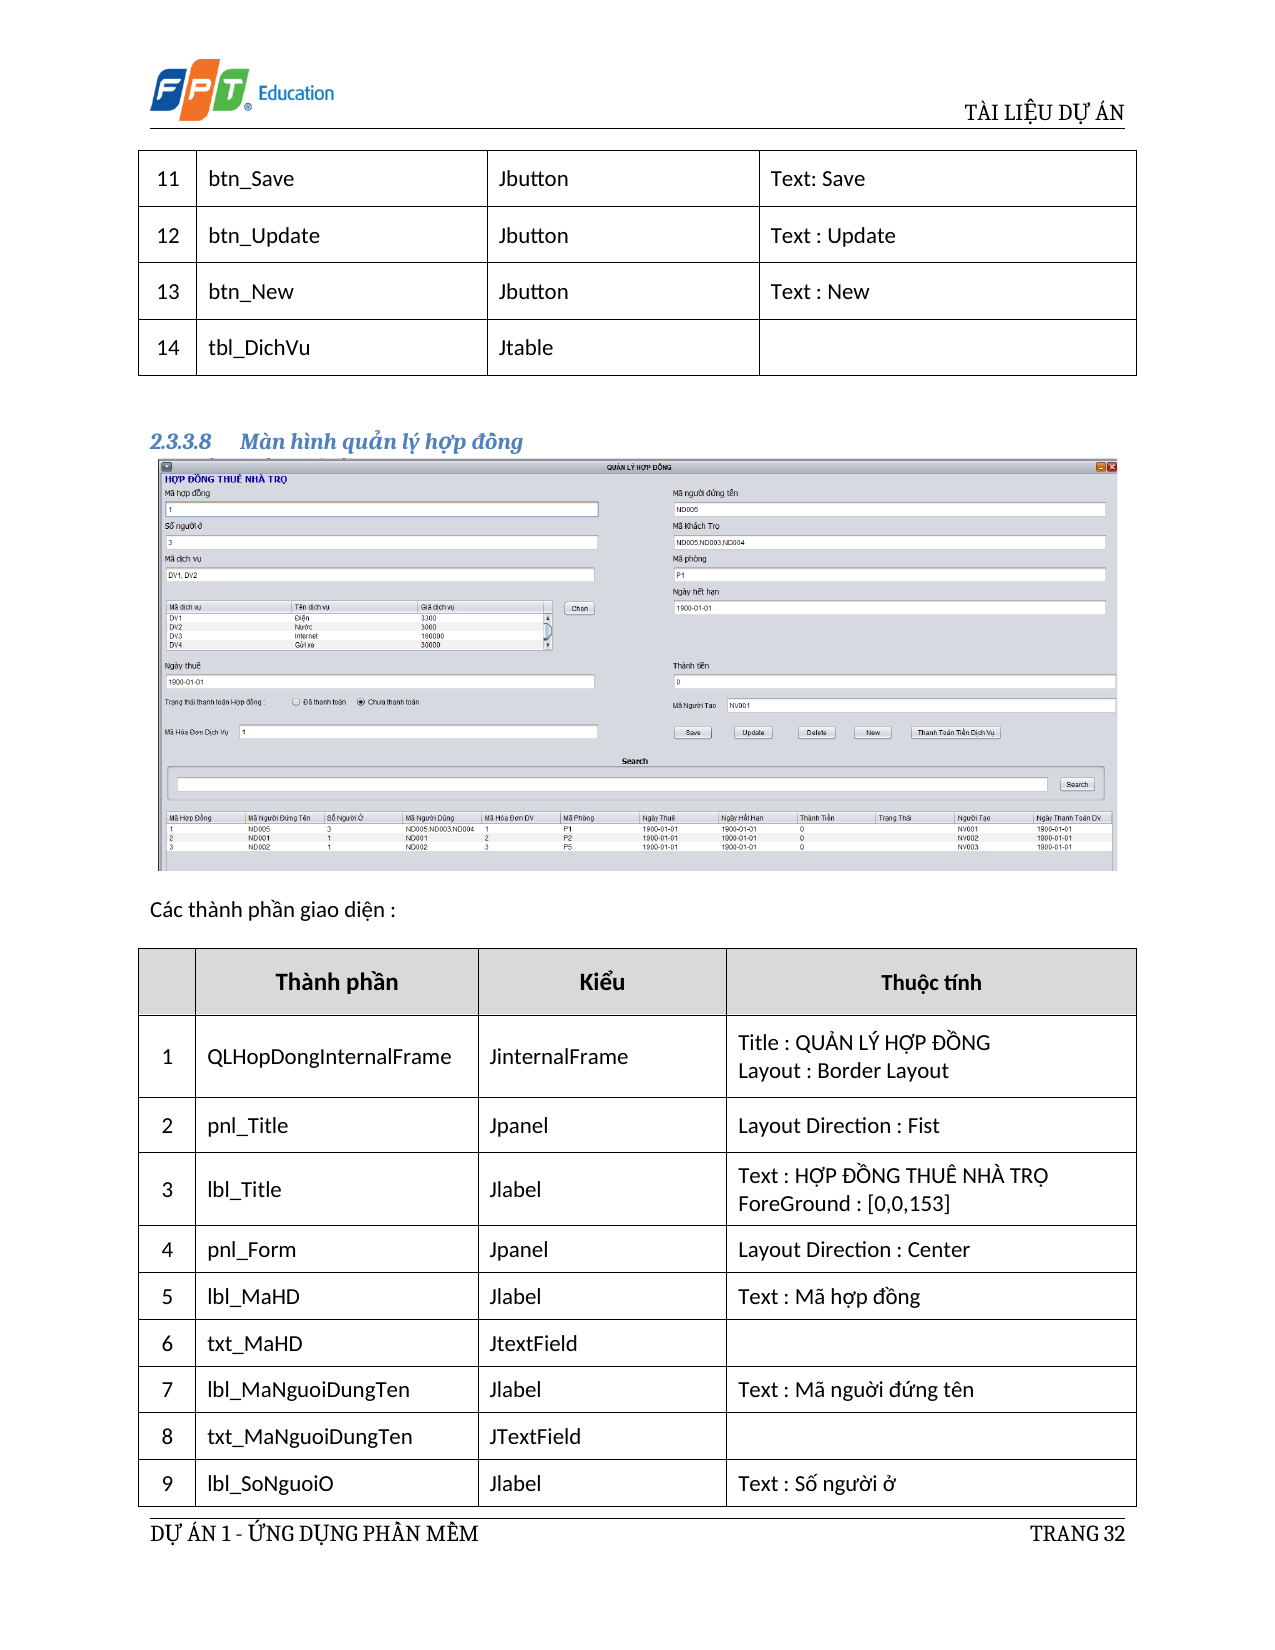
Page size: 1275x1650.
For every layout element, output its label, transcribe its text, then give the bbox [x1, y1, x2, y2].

table_header Thành phần [196, 949, 478, 1014]
table_cell lbl_SoNguoiO [196, 1460, 478, 1506]
table_cell Text : Update [760, 207, 1136, 262]
table_cell Jbutton [488, 263, 759, 318]
table_cell JinternalFrame [479, 1016, 726, 1097]
table_cell Layout Direction : Fist [727, 1098, 1136, 1152]
table_cell 5 [139, 1273, 195, 1319]
table_cell Text : New [760, 263, 1136, 318]
table_cell 3 [139, 1153, 195, 1225]
table_cell Jbutton [488, 151, 759, 206]
table_cell 11 [139, 151, 196, 206]
table_cell JtextField [479, 1320, 726, 1366]
table_cell Title : QUẢN LÝ HỢP ĐỒNG Layout : Border Layout [727, 1016, 1136, 1097]
table_cell btn_Update [197, 207, 487, 262]
table_cell JTextField [479, 1413, 726, 1459]
table_header Thuộc tính [727, 949, 1136, 1014]
table_cell Text : Mã hợp đồng [727, 1273, 1136, 1319]
table_header [139, 949, 195, 1014]
table_cell 14 [139, 320, 196, 374]
picture [150, 59, 336, 121]
table_cell Jlabel [479, 1367, 726, 1412]
table_cell Jlabel [479, 1273, 726, 1319]
text Các thành phần giao diện : [150, 895, 1125, 923]
table_cell [727, 1413, 1136, 1459]
table_cell Text : Mã nguời đứng tên [727, 1367, 1136, 1412]
table_header Kiểu [479, 949, 726, 1014]
table_cell txt_MaNguoiDungTen [196, 1413, 478, 1459]
table_cell QLHopDongInternalFrame [196, 1016, 478, 1097]
table_cell 6 [139, 1320, 195, 1366]
table_cell lbl_MaNguoiDungTen [196, 1367, 478, 1412]
table_cell 12 [139, 207, 196, 262]
subtitle Màn hình quản lý hợp đồng [150, 429, 1125, 455]
table_cell 7 [139, 1367, 195, 1412]
table_cell Jlabel [479, 1153, 726, 1225]
picture [158, 458, 1118, 871]
table_cell 2 [139, 1098, 195, 1152]
table_cell Jpanel [479, 1226, 726, 1272]
table_cell pnl_Form [196, 1226, 478, 1272]
table_cell [727, 1320, 1136, 1366]
table_cell Text : HỢP ĐỒNG THUÊ NHÀ TRỌ ForeGround : [0,0,153] [727, 1153, 1136, 1225]
table_cell lbl_MaHD [196, 1273, 478, 1319]
table_cell 1 [139, 1016, 195, 1097]
table_cell txt_MaHD [196, 1320, 478, 1366]
table_cell 13 [139, 263, 196, 318]
table_cell Jtable [488, 320, 759, 374]
table_cell 9 [139, 1460, 195, 1506]
table_cell [760, 320, 1136, 374]
table_cell 8 [139, 1413, 195, 1459]
table_cell Jpanel [479, 1098, 726, 1152]
table_cell Layout Direction : Center [727, 1226, 1136, 1272]
table_cell Text : Số người ở [727, 1460, 1136, 1506]
table_cell Jbutton [488, 207, 759, 262]
table_cell Text: Save [760, 151, 1136, 206]
table_cell btn_New [197, 263, 487, 318]
table_cell lbl_Title [196, 1153, 478, 1225]
table_cell 4 [139, 1226, 195, 1272]
table_cell tbl_DichVu [197, 320, 487, 374]
table_cell Jlabel [479, 1460, 726, 1506]
table_cell btn_Save [197, 151, 487, 206]
table_cell pnl_Title [196, 1098, 478, 1152]
